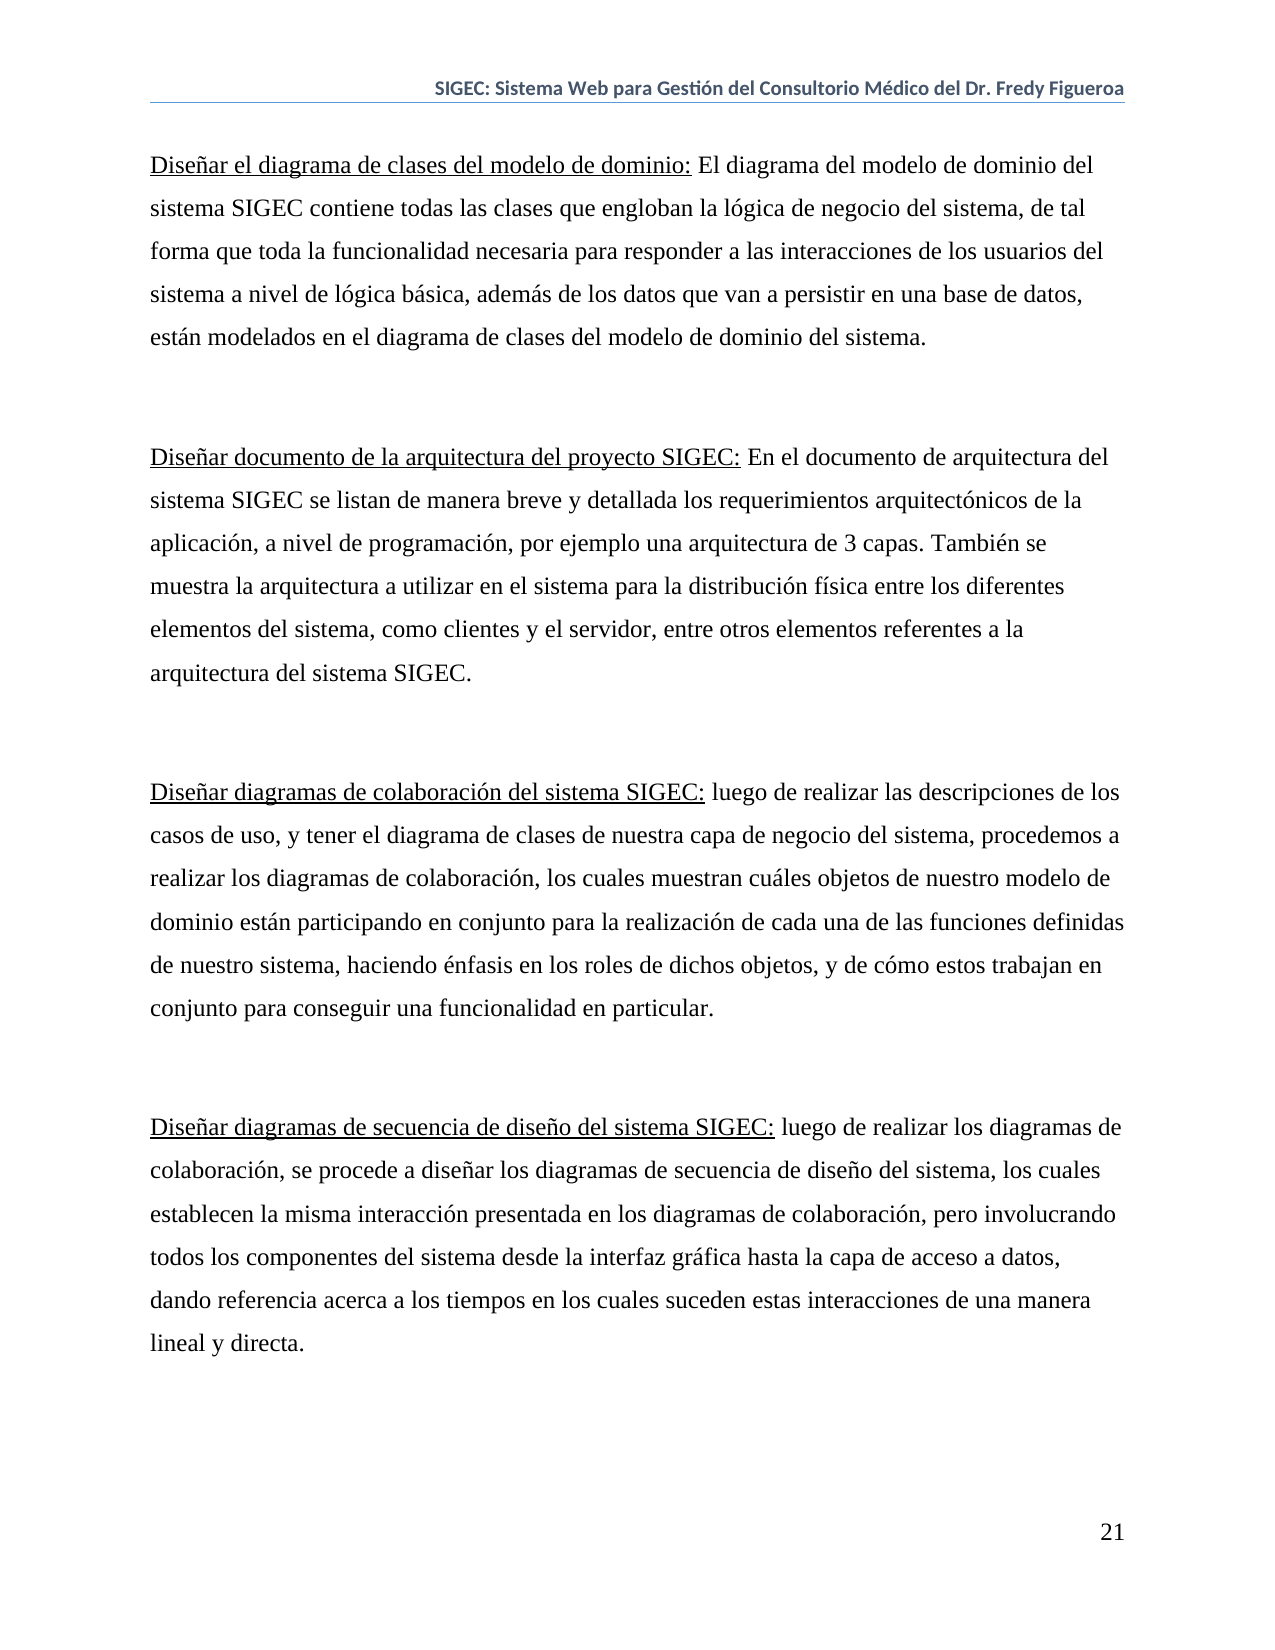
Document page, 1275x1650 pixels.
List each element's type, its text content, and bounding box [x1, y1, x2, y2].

text Diseñar documento de la arquitectura del proyecto SIGEC: En el documento de arquitectura del sistema SIGEC se listan de manera breve y detallada los requerimientos arquitectónicos de la aplicación, a nivel de programación, por ejemplo una arquitectura de 3 capas. También se muestra la arquitectura a utilizar en el sistema para la distribución física entre los diferentes elementos del sistema, como clientes y el servidor, entre otros elementos referentes a la arquitectura del sistema SIGEC. [150, 442, 1125, 686]
text Diseñar diagramas de colaboración del sistema SIGEC: luego de realizar las descripciones de los casos de uso, y tener el diagrama de clases de nuestra capa de negocio del sistema, procedemos a realizar los diagramas de colaboración, los cuales muestran cuáles objetos de nuestro modelo de dominio están participando en conjunto para la realización de cada una de las funciones definidas de nuestro sistema, haciendo énfasis en los roles de dichos objetos, y de cómo estos trabajan en conjunto para conseguir una funcionalidad en particular. [150, 777, 1125, 1022]
text Diseñar el diagrama de clases del modelo de dominio: El diagrama del modelo de dominio del sistema SIGEC contiene todas las clases que engloban la lógica de negocio del sistema, de tal forma que toda la funcionalidad necesaria para responder a las interacciones de los usuarios del sistema a nivel de lógica básica, además de los datos que van a persistir en una base de datos, están modelados en el diagrama de clases del modelo de dominio del sistema. [150, 150, 1125, 351]
text Diseñar diagramas de secuencia de diseño del sistema SIGEC: luego de realizar los diagramas de colaboración, se procede a diseñar los diagramas de secuencia de diseño del sistema, los cuales establecen la misma interacción presentada en los diagramas de colaboración, pero involucrando todos los componentes del sistema desde la interfaz gráfica hasta la capa de acceso a datos, dando referencia acerca a los tiempos en los cuales suceden estas interacciones de una manera lineal y directa. [150, 1112, 1125, 1357]
